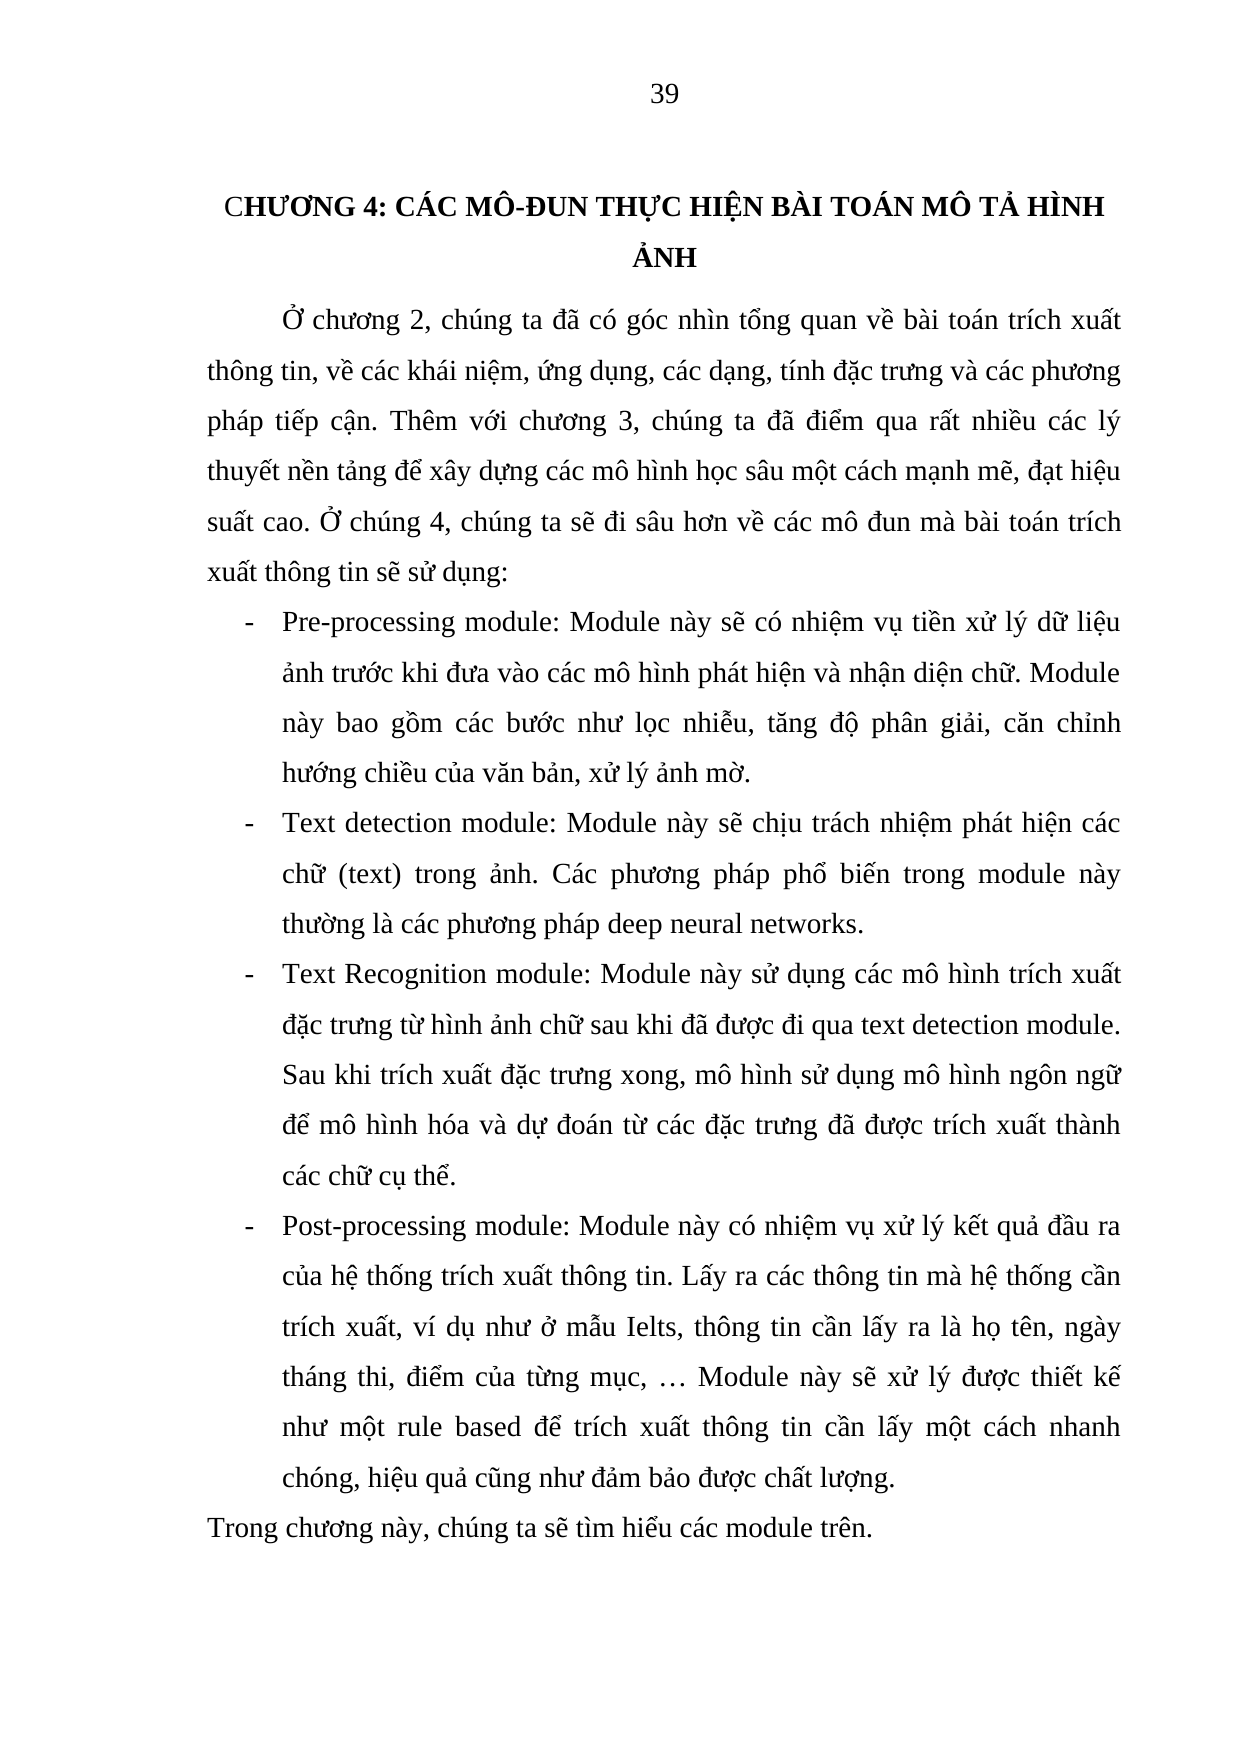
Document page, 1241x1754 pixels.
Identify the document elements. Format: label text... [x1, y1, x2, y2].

text Ở chương 2, chúng ta đã có góc nhìn tổng quan về bài toán trích xuất thông tin, về các khái niệm, ứng dụng, các dạng, tính đặc trưng và các phương pháp tiếp cận. Thêm với chương 3, chúng ta đã điểm qua rất nhiều các lý thuyết nền tảng để xây dựng các mô hình học sâu một cách mạnh mẽ, đạt hiệu suất cao. Ở chúng 4, chúng ta sẽ đi sâu hơn về các mô đun mà bài toán trích xuất thông tin sẽ sử dụng: [207, 302, 1122, 588]
text Trong chương này, chúng ta sẽ tìm hiểu các module trên. [207, 1510, 1122, 1543]
list Pre-processing module: Module này sẽ có nhiệm vụ tiền xử lý dữ liệu ảnh trước khi đưa vào các mô hình phát hiện và nhận diện chữ. Module này bao gồm các bước như lọc nhiễu, tăng độ phân giải, căn chỉnh hướng chiều của văn bản, xử lý ảnh mờ. [244, 604, 1122, 789]
subtitle CHƯƠNG 4: CÁC MÔ-ĐUN THỰC HIỆN BÀI TOÁN MÔ TẢ HÌNH ẢNH [207, 189, 1122, 273]
list Post-processing module: Module này có nhiệm vụ xử lý kết quả đầu ra của hệ thống trích xuất thông tin. Lấy ra các thông tin mà hệ thống cần trích xuất, ví dụ như ở mẫu Ielts, thông tin cần lấy ra là họ tên, ngày tháng thi, điểm của từng mục, … Module này sẽ xử lý được thiết kế như một rule based để trích xuất thông tin cần lấy một cách nhanh chóng, hiệu quả cũng như đảm bảo được chất lượng. [244, 1208, 1122, 1493]
list Text Recognition module: Module này sử dụng các mô hình trích xuất đặc trưng từ hình ảnh chữ sau khi đã được đi qua text detection module. Sau khi trích xuất đặc trưng xong, mô hình sử dụng mô hình ngôn ngữ để mô hình hóa và dự đoán từ các đặc trưng đã được trích xuất thành các chữ cụ thể. [244, 957, 1122, 1191]
list Text detection module: Module này sẽ chịu trách nhiệm phát hiện các chữ (text) trong ảnh. Các phương pháp phổ biến trong module này thường là các phương pháp deep neural networks. [244, 806, 1122, 940]
